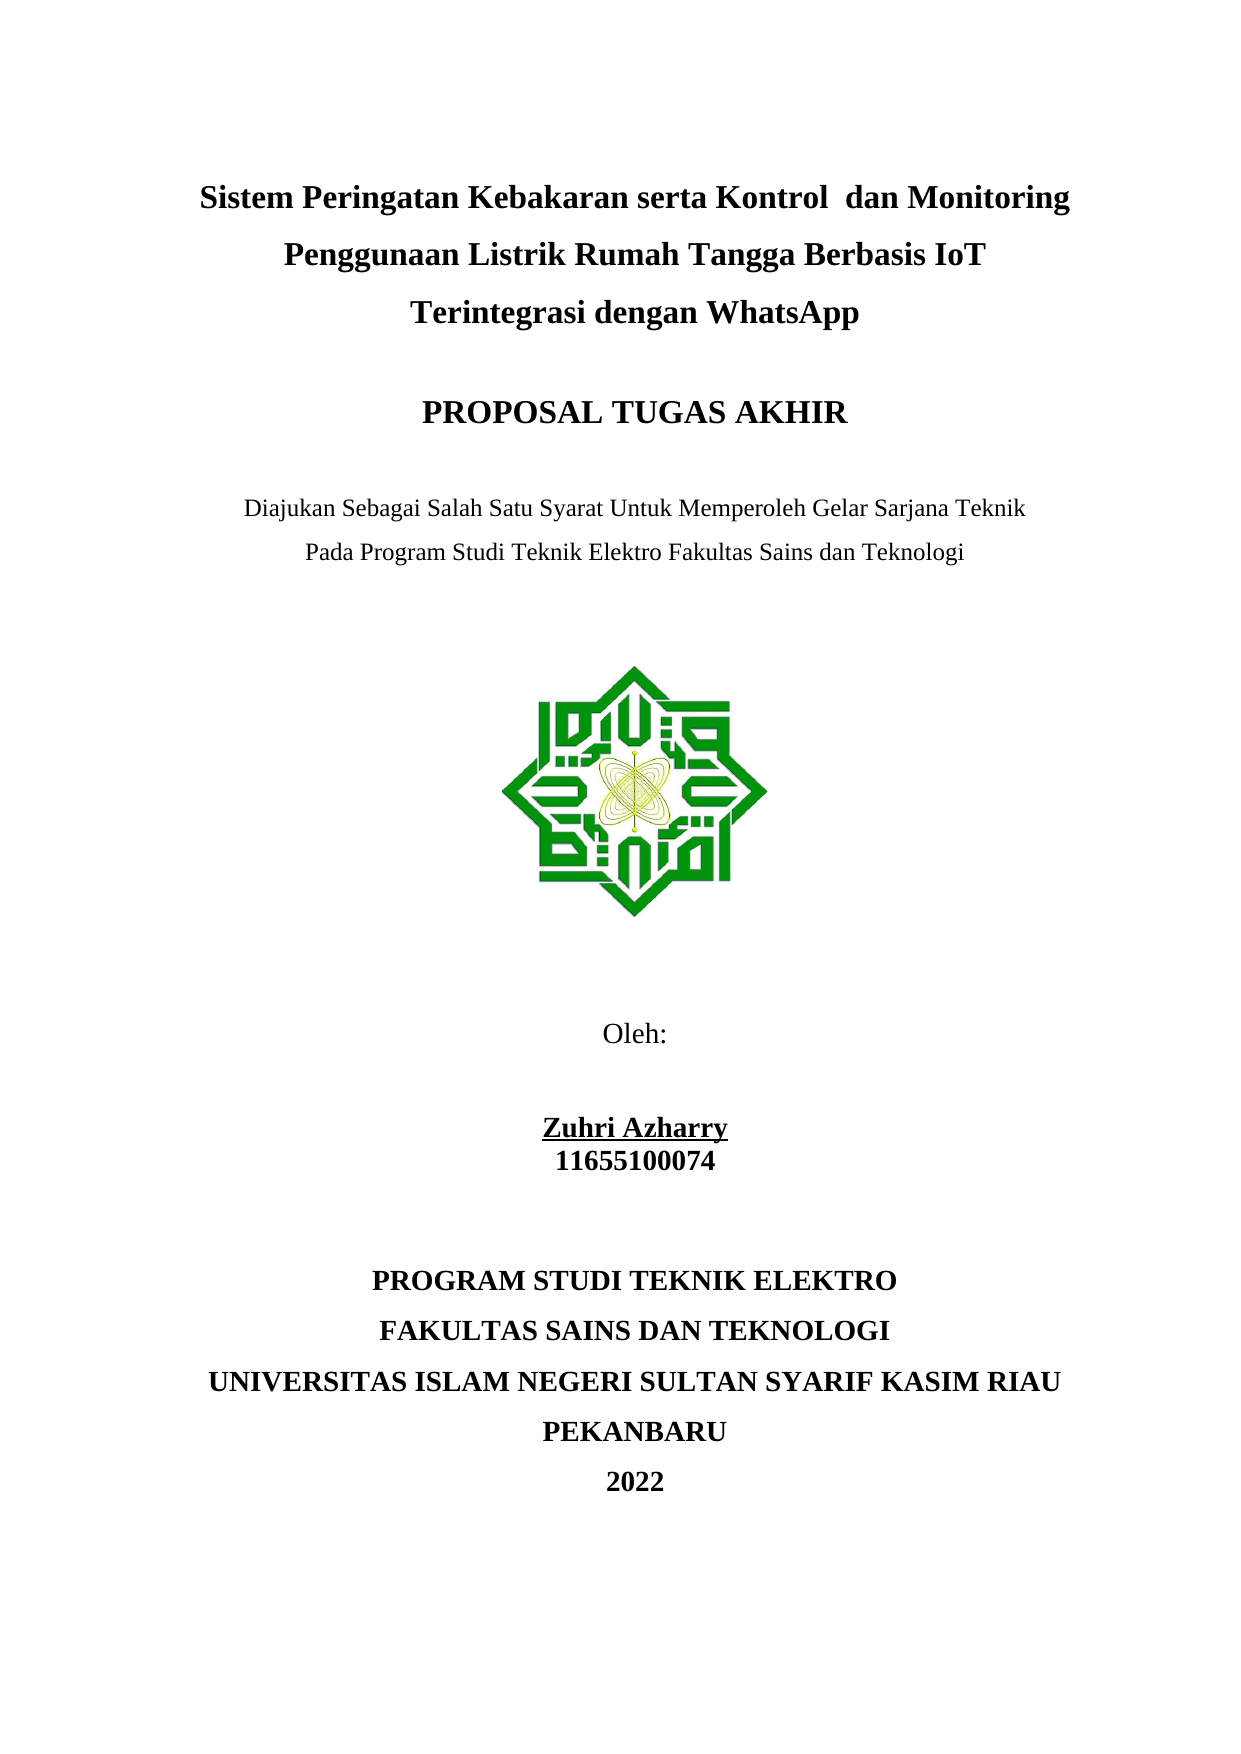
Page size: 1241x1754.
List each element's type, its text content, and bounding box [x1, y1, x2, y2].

text Oleh: [177, 1016, 1092, 1050]
text PROGRAM STUDI TEKNIK ELEKTRO [177, 1263, 1092, 1297]
text Pada Program Studi Teknik Elektro Fakultas Sains dan Teknologi [177, 537, 1092, 565]
text 2022 [177, 1464, 1092, 1498]
text Diajukan Sebagai Salah Satu Syarat Untuk Memperoleh Gelar Sarjana Teknik [177, 493, 1092, 522]
text PROPOSAL TUGAS AKHIR [177, 393, 1092, 431]
text FAKULTAS SAINS DAN TEKNOLOGI [177, 1313, 1092, 1347]
text Zuhri Azharry [177, 1110, 1092, 1143]
text PEKANBARU [177, 1414, 1092, 1448]
text Sistem Peringatan Kebakaran serta Kontrol dan Monitoring [162, 177, 1092, 216]
text Terintegrasi dengan WhatsApp [177, 292, 1092, 331]
text UNIVERSITAS ISLAM NEGERI SULTAN SYARIF KASIM RIAU [177, 1364, 1092, 1397]
text 11655100074 [177, 1143, 1092, 1177]
text Penggunaan Listrik Rumah Tangga Berbasis IoT [177, 235, 1092, 273]
picture [502, 666, 768, 917]
